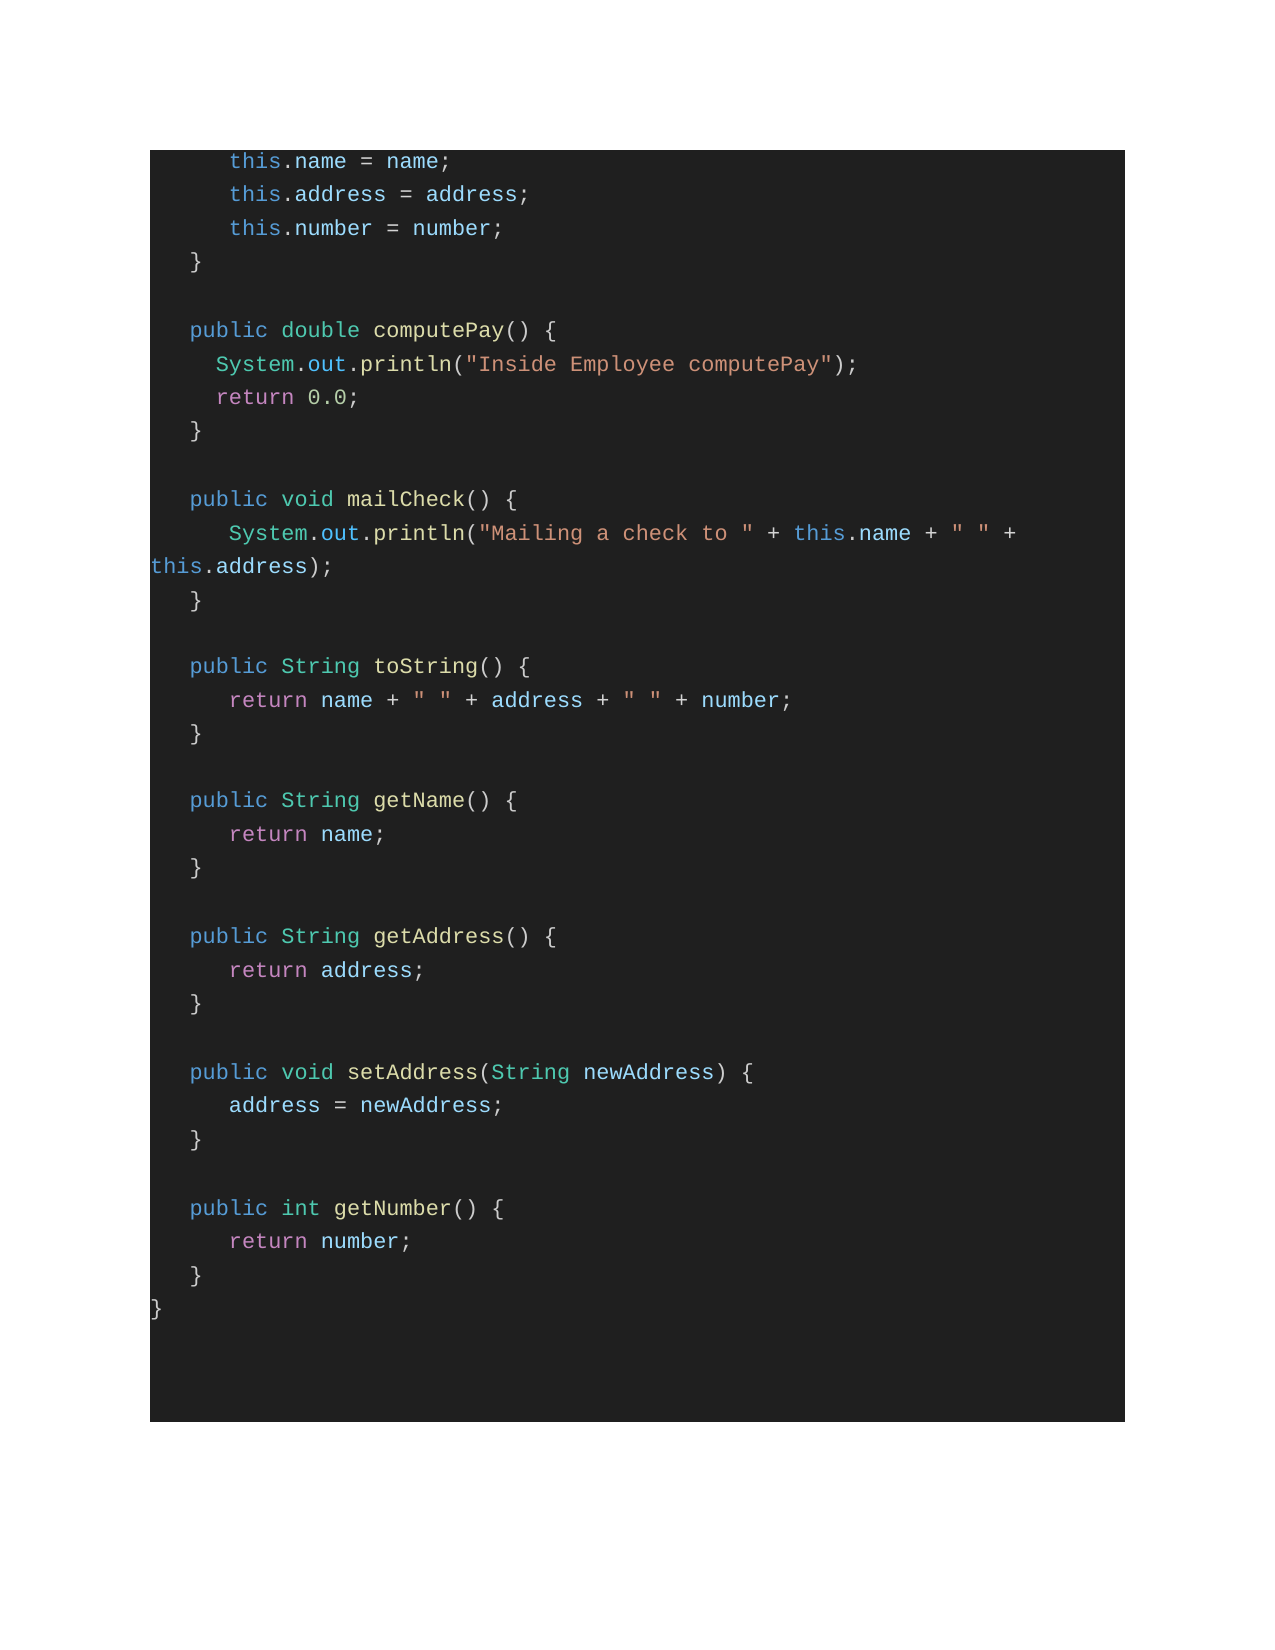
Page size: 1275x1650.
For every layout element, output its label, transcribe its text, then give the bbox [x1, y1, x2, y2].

text this.name = name; [150, 150, 1125, 175]
text public void setAddress(String newAddress) { [150, 1061, 1125, 1086]
text this.address = address; [150, 183, 1125, 208]
text public double computePay() { [150, 319, 1125, 344]
text } [150, 589, 1125, 614]
text } [150, 723, 1125, 747]
text return number; [150, 1230, 1125, 1255]
text public int getNumber() { [150, 1197, 1125, 1222]
text } [150, 856, 1125, 881]
text System.out.println("Inside Employee computePay"); [150, 353, 1125, 377]
text public String getName() { [150, 789, 1125, 814]
text } [150, 250, 1125, 275]
text this.number = number; [150, 217, 1125, 242]
text return 0.0; [150, 386, 1125, 411]
text public void mailCheck() { [150, 488, 1125, 513]
text } [150, 1128, 1125, 1153]
text } [150, 1297, 1125, 1322]
text System.out.println("Mailing a check to " + this.name + " " + this.address); [150, 522, 1125, 580]
text public String getAddress() { [150, 925, 1125, 950]
text } [150, 1264, 1125, 1289]
text } [150, 992, 1125, 1017]
text return name; [150, 823, 1125, 848]
text public String toString() { [150, 656, 1125, 681]
text } [150, 419, 1125, 444]
text return name + " " + address + " " + number; [150, 689, 1125, 714]
text address = newAddress; [150, 1094, 1125, 1119]
text return address; [150, 959, 1125, 983]
